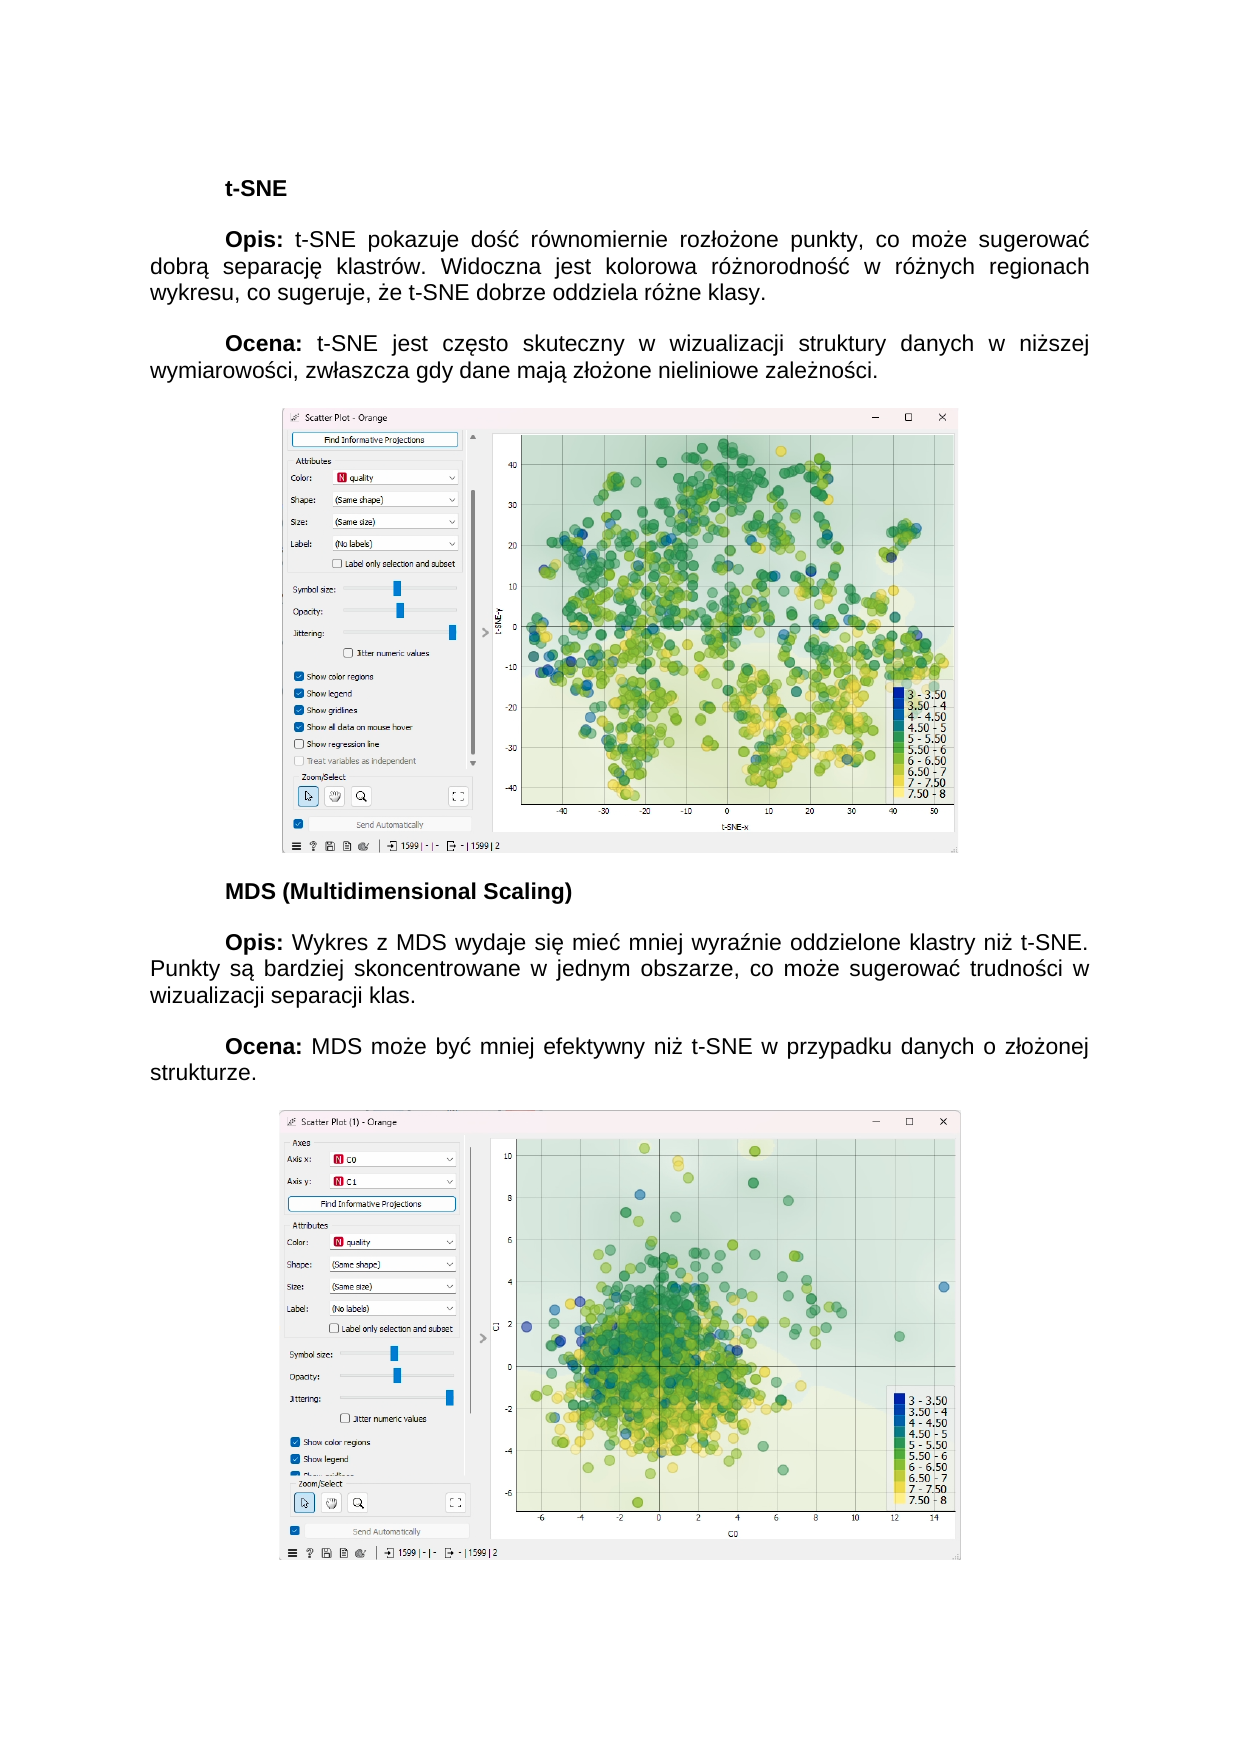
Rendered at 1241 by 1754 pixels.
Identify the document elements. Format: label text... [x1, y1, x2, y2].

picture [282, 408, 959, 853]
text Opis: t-SNE pokazuje dość równomiernie rozłożone punkty, co może sugerować dobrą separację klastrów. Widoczna jest kolorowa różnorodność w różnych regionach wykresu, co sugeruje, że t-SNE dobrze oddziela różne klasy. [150, 226, 1090, 305]
text Ocena: t-SNE jest często skuteczny w wizualizacji struktury danych w niższej wymiarowości, zwłaszcza gdy dane mają złożone nieliniowe zależności. [150, 330, 1090, 383]
picture [279, 1110, 961, 1560]
text MDS (Multidimensional Scaling) [150, 878, 1090, 904]
text Opis: Wykres z MDS wydaje się mieć mniej wyraźnie oddzielone klastry niż t-SNE. Punkty są bardziej skoncentrowane w jednym obszarze, co może sugerować trudności w wizualizacji separacji klas. [150, 929, 1090, 1008]
text Ocena: MDS może być mniej efektywny niż t-SNE w przypadku danych o złożonej strukturze. [150, 1033, 1090, 1086]
text t-SNE [150, 175, 1090, 201]
